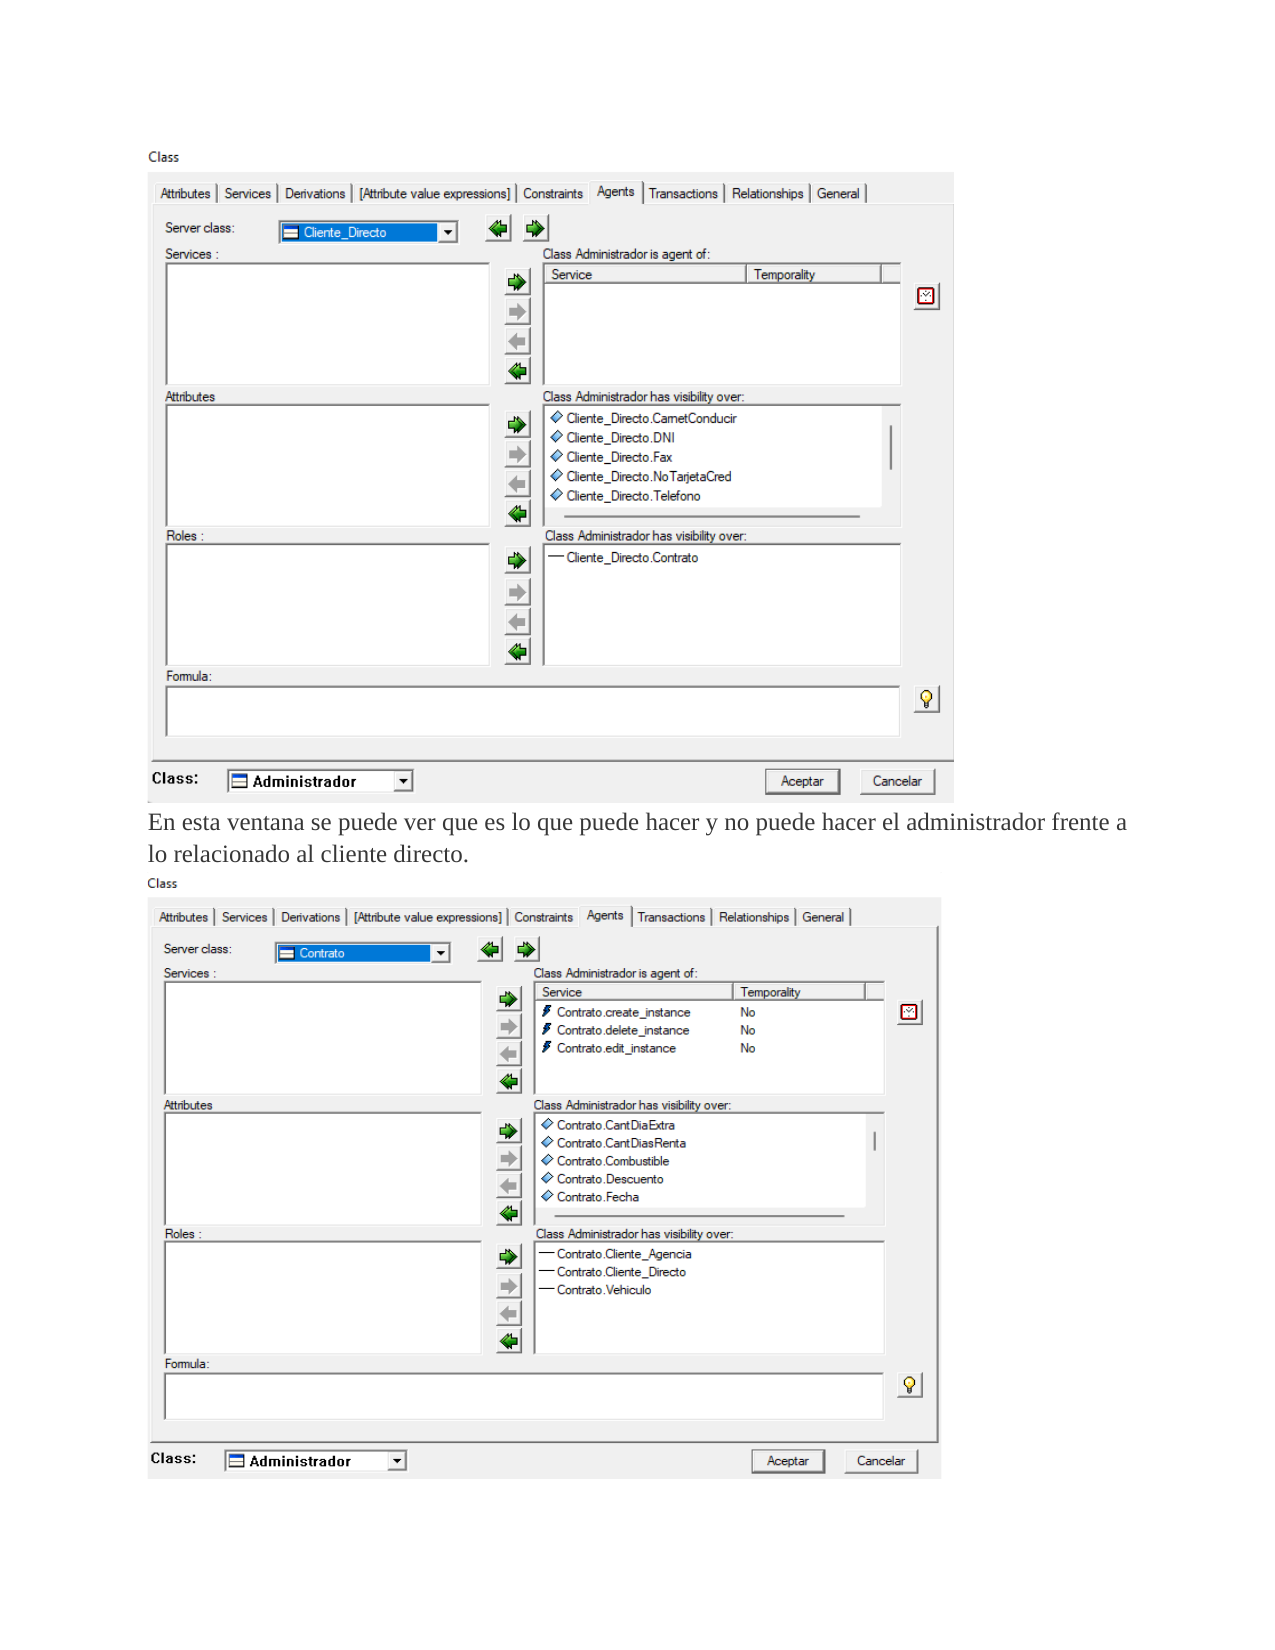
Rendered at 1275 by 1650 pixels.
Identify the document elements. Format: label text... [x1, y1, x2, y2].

picture [147, 147, 954, 803]
text En esta ventana se puede ver que es lo que puede hacer y no puede hacer el administrador frente a lo relacionado al cliente directo. [148, 835, 1127, 868]
picture [147, 872, 942, 1479]
